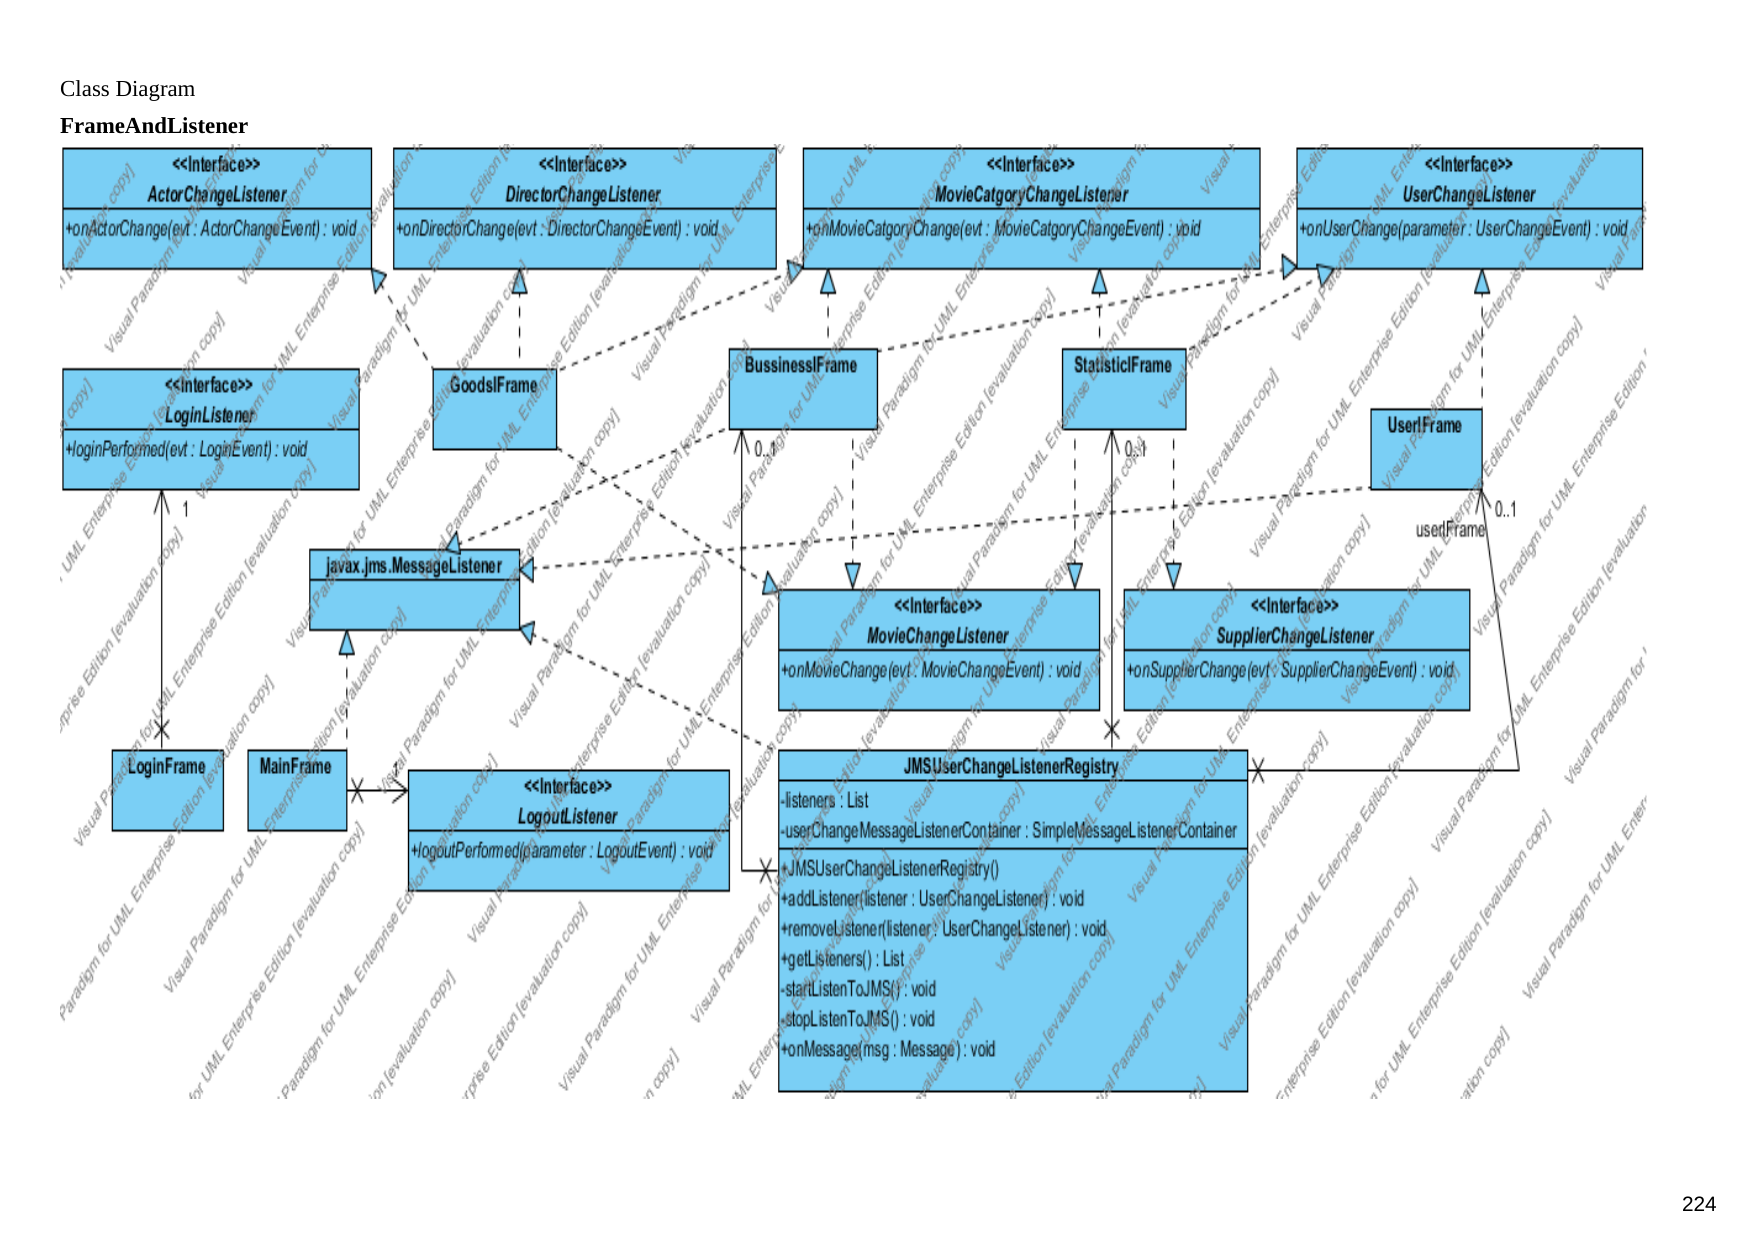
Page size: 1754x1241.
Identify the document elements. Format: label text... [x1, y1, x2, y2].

subtitle FrameAndListener [60, 112, 1716, 138]
picture [60, 144, 1647, 1099]
text Class Diagram [60, 75, 1716, 101]
